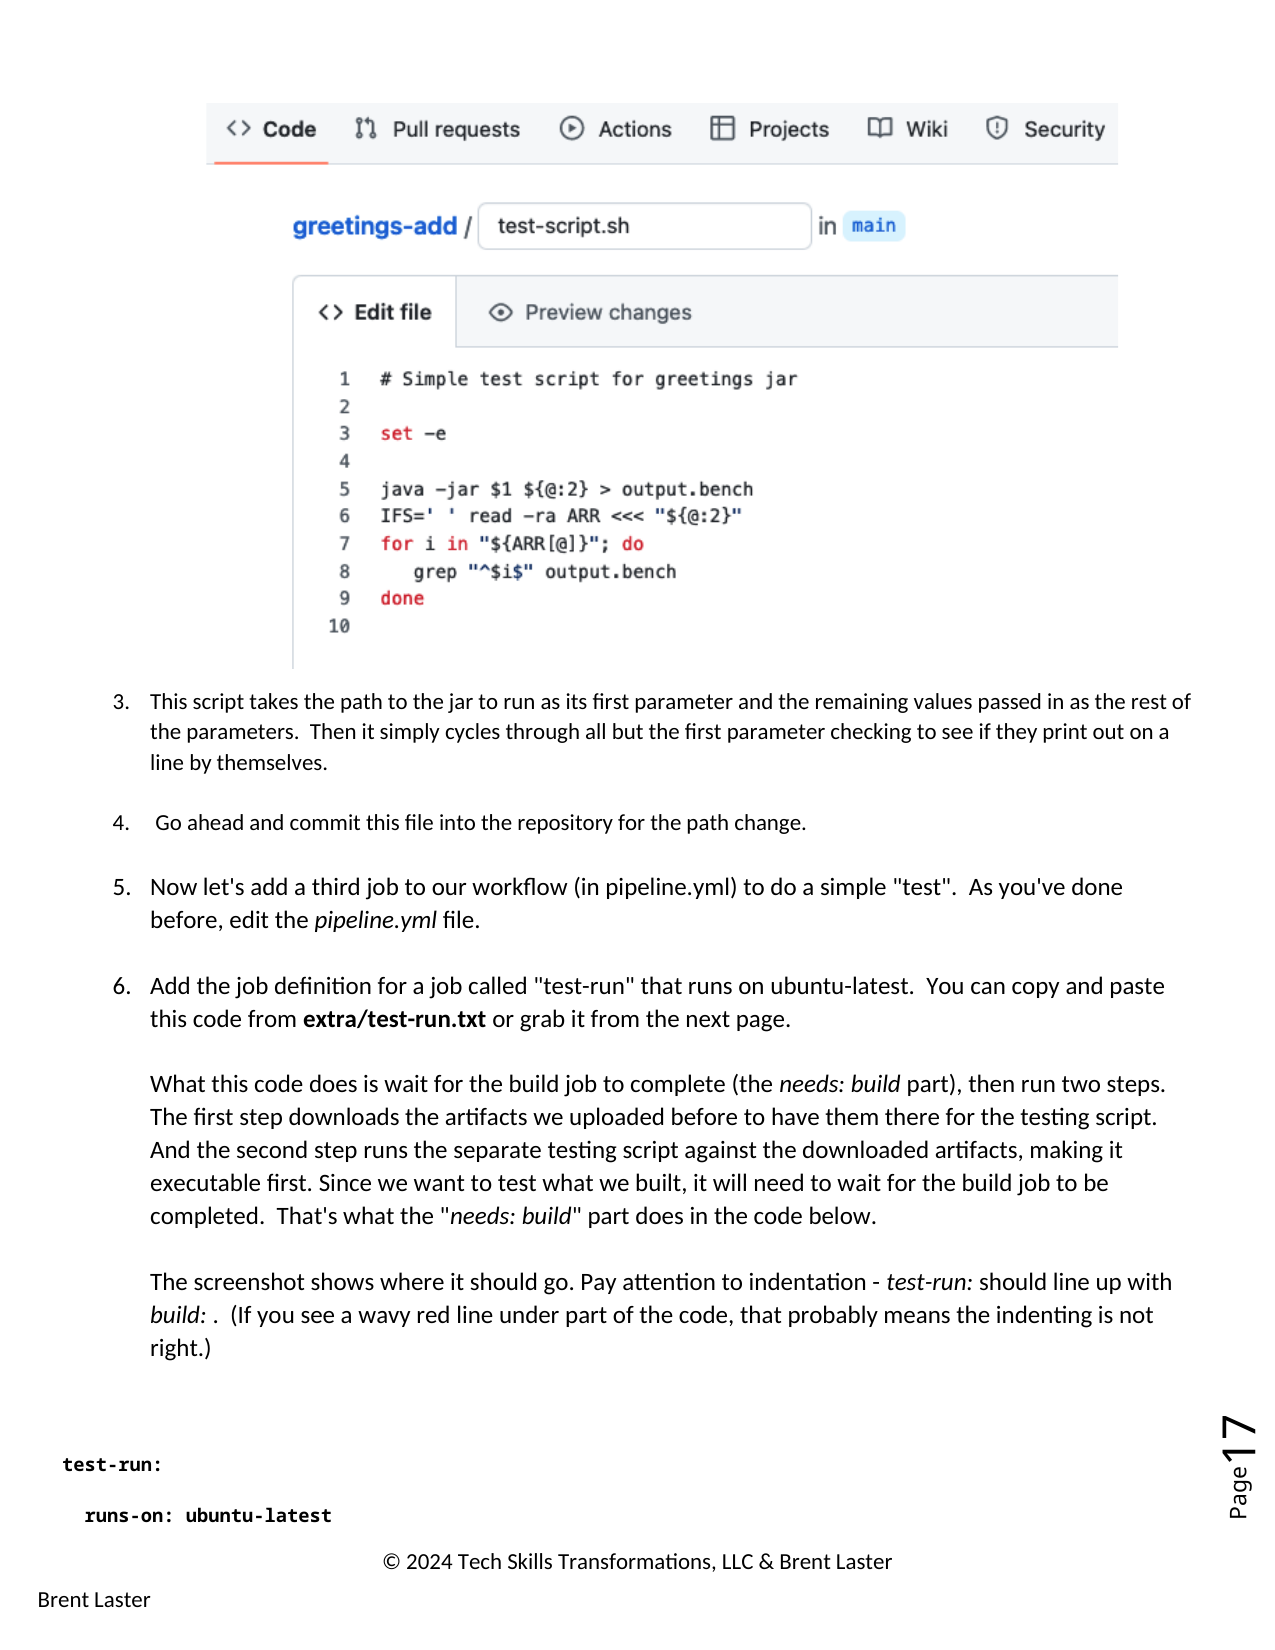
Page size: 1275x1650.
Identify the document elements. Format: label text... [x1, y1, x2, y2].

picture [206, 103, 1119, 669]
list This script takes the path to the jar to run as its first parameter and the remaining values passed in as the rest of the parameters. Then it simply cycles through all but the first parameter checking to see if they print out on a line by themselves. [112, 687, 1200, 776]
list Now let's add a third job to our workflow (in pipeline.yml) to do a simple "test". As you've done before, edit the pipeline.yml file. [112, 871, 1200, 934]
list Add the job definition for a job called "test-run" that runs on ubuntu-latest. You can copy and paste this code from extra/test-run.txt or grab it from the next page. [112, 970, 1200, 1033]
text runs-on: ubuntu-latest [28, 1502, 1200, 1528]
list The screenshot shows where it should go. Pay attention to indentation - test-run: should line up with build: . (If you see a wavy red line under part of the code, that probably means the indenting is not right.) [150, 1266, 1200, 1362]
text test-run: [28, 1451, 1200, 1477]
list Go ahead and commit this file into the repository for the path change. [112, 808, 1200, 836]
list What this code does is wait for the build job to complete (the needs: build part), then run two steps. The first step downloads the artifacts we uploaded before to have them there for the testing script. And the second step runs the separate testing script against the downloaded artifacts, making it executable first. Since we want to test what we built, it will need to wait for the build job to be completed. That's what the "needs: build" part does in the code below. [150, 1069, 1200, 1231]
